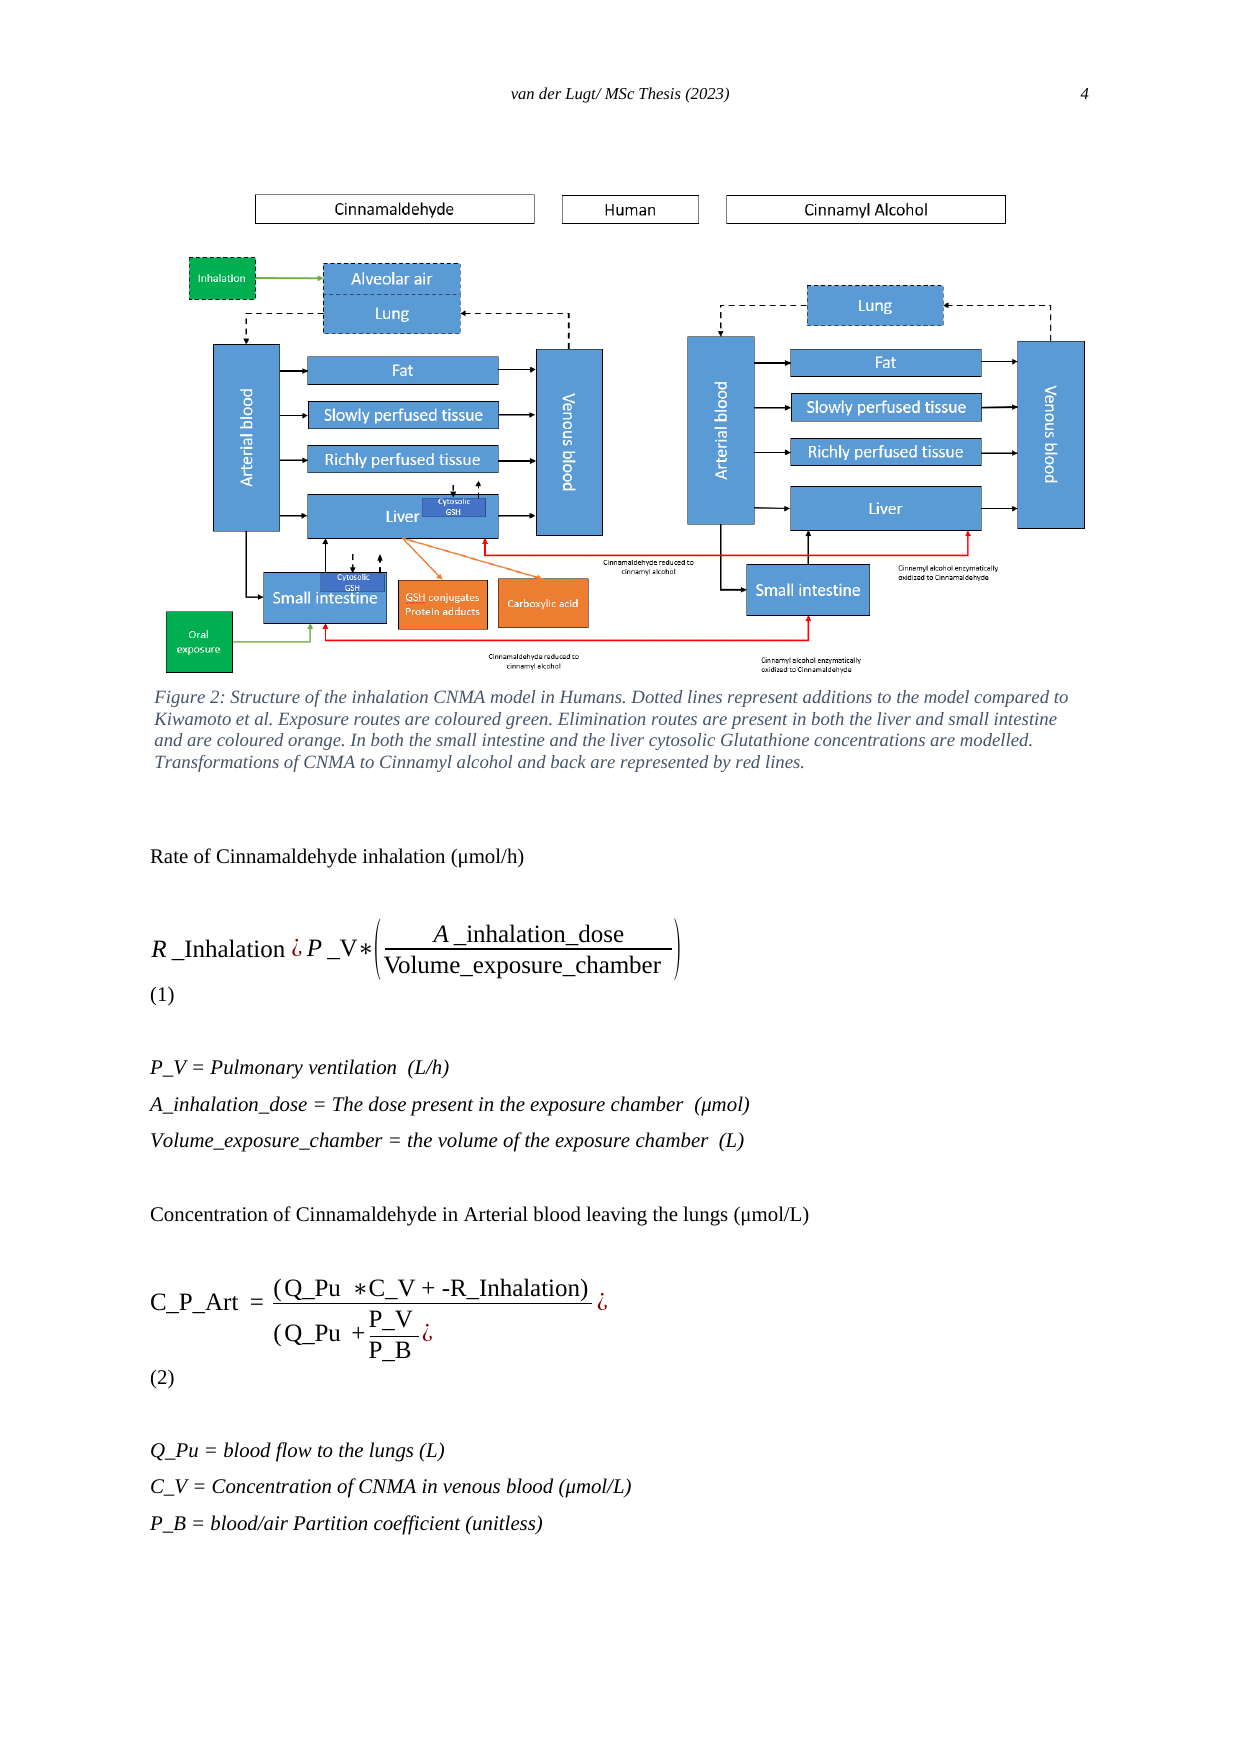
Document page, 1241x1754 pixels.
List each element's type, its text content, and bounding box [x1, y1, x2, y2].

text Concentration of Cinnamaldehyde in Arterial blood leaving the lungs (μmol/L) [150, 1201, 1090, 1226]
text P_B = blood/air Partition coefficient (unitless) [150, 1511, 1090, 1535]
text Q_Pu = blood flow to the lungs (L) [150, 1438, 1090, 1462]
text C_V = Concentration of CNMA in venous blood (μmol/L) [150, 1474, 1090, 1498]
picture [154, 174, 1089, 686]
text A_inhalation_dose = The dose present in the exposure chamber (μmol) [150, 1092, 1090, 1116]
text (2) [150, 1274, 1090, 1389]
text Volume_exposure_chamber = the volume of the exposure chamber (L) [150, 1128, 1090, 1152]
text (1) [150, 917, 1090, 1006]
text Rate of Cinnamaldehyde inhalation (μmol/h) [150, 844, 1090, 868]
text P_V = Pulmonary ventilation (L/h) [150, 1055, 1090, 1079]
